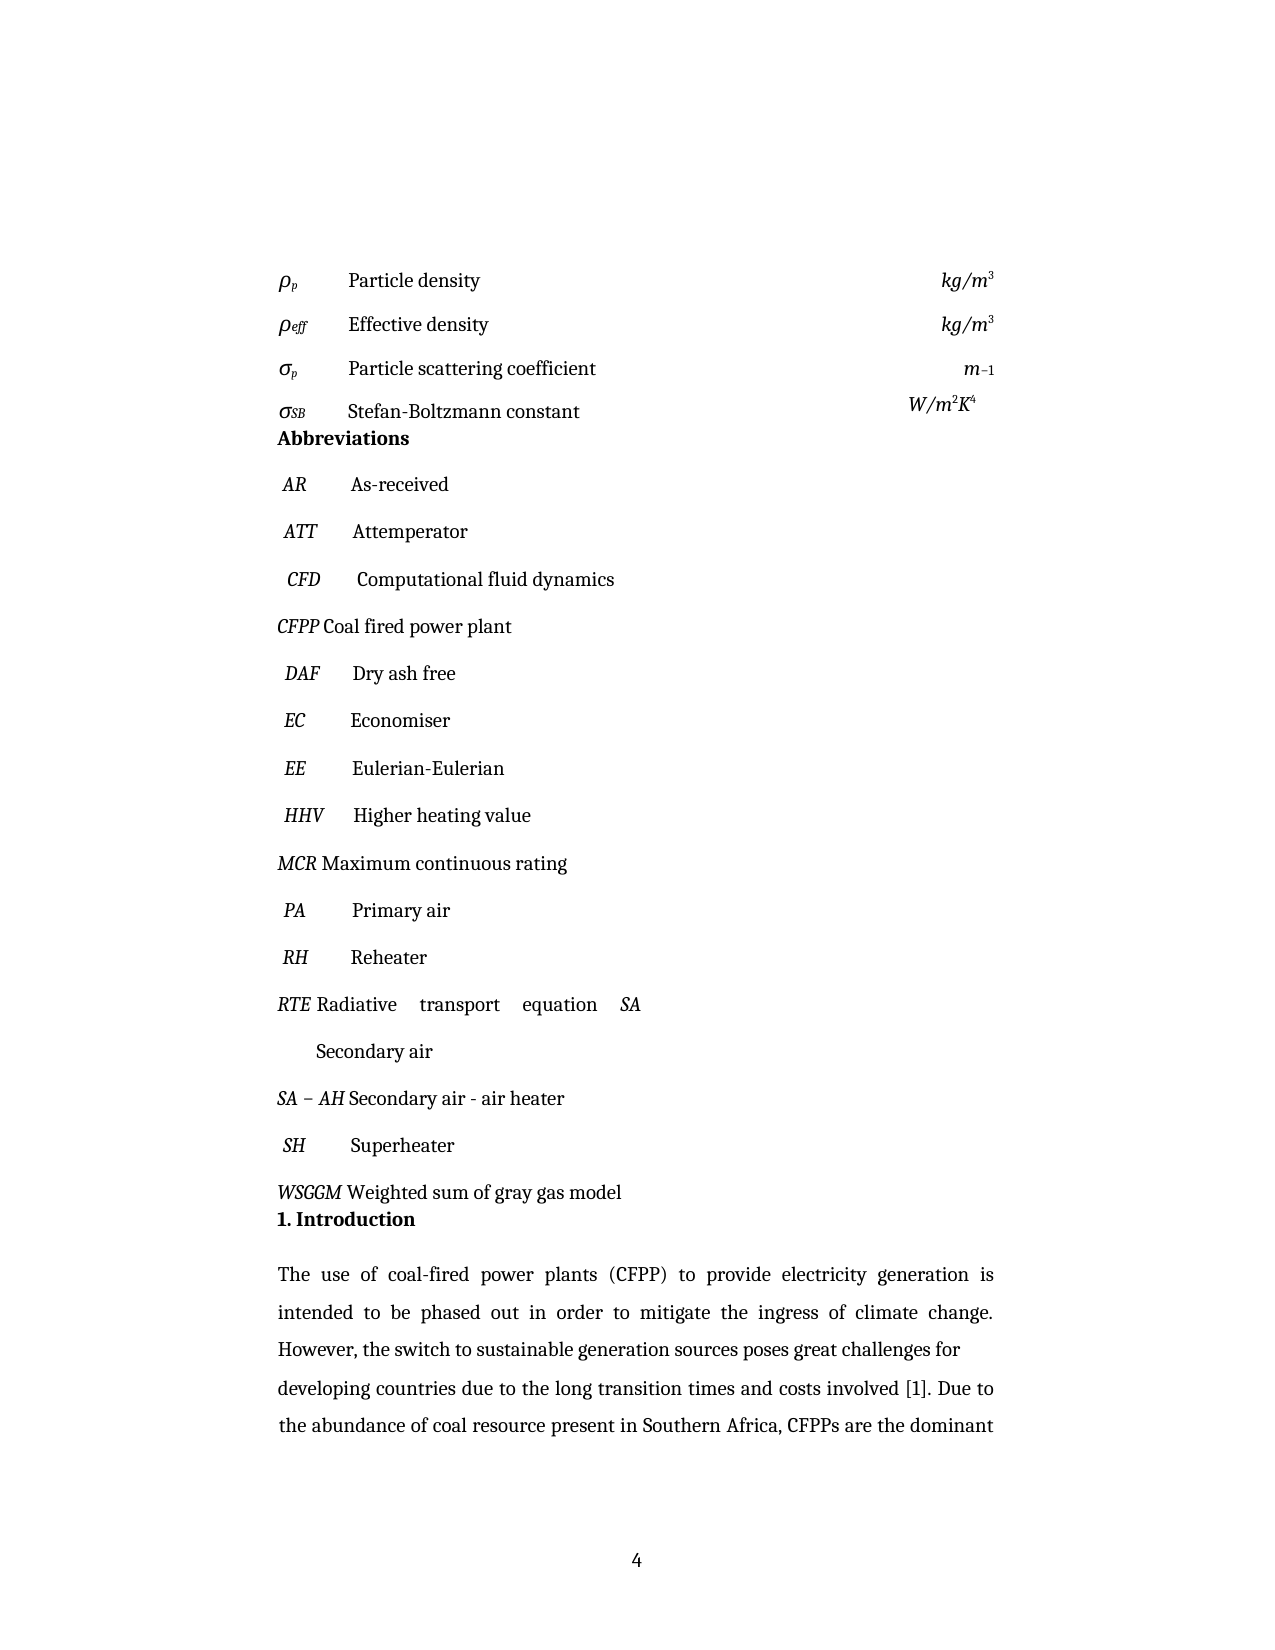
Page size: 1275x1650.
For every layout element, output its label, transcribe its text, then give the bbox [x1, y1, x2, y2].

table_cell Particle scattering coefficient [348, 348, 908, 392]
text MCR Maximum continuous rating [277, 851, 995, 875]
table_cell σp [279, 348, 348, 392]
text HHV Higher heating value [241, 804, 995, 828]
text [278, 1376, 995, 1438]
text DAF Dry ash free [241, 662, 995, 686]
text RTE Radiative transport equation SA Secondary air [277, 993, 641, 1063]
table_cell ρeff [279, 304, 348, 348]
table_cell Effective density [348, 304, 908, 348]
text ATT Attemperator [241, 520, 995, 544]
text PA Primary air [241, 898, 995, 922]
text SH Superheater [241, 1134, 995, 1158]
subtitle Abbreviations [277, 426, 995, 450]
text EE Eulerian-Eulerian [241, 756, 995, 780]
text RH Reheater [241, 946, 995, 970]
text AR As-received [241, 472, 995, 496]
table_cell ρp [279, 260, 348, 304]
text CFD Computational fluid dynamics [241, 567, 995, 591]
table_cell Stefan-Boltzmann constant [348, 393, 908, 426]
text WSGGM Weighted sum of gray gas model [277, 1181, 995, 1205]
table_cell kg/m3 [908, 260, 995, 304]
text CFPP Coal fired power plant [277, 614, 995, 638]
table_cell Particle density [348, 260, 908, 304]
text The use of coal-fired power plants (CFPP) to provide electricity generation is intended to be phased out in order to mitigate the ingress of climate change. However, the switch to sustainable generation sources poses great challenges for [278, 1263, 995, 1362]
table_cell σSB [279, 393, 348, 426]
text SA − AH Secondary air - air heater [277, 1087, 995, 1111]
table_cell m−1 [908, 348, 995, 392]
table_cell W/m2K4 [908, 393, 995, 426]
subtitle 1. Introduction [277, 1207, 995, 1231]
text EC Economiser [241, 709, 995, 733]
table_cell kg/m3 [908, 304, 995, 348]
